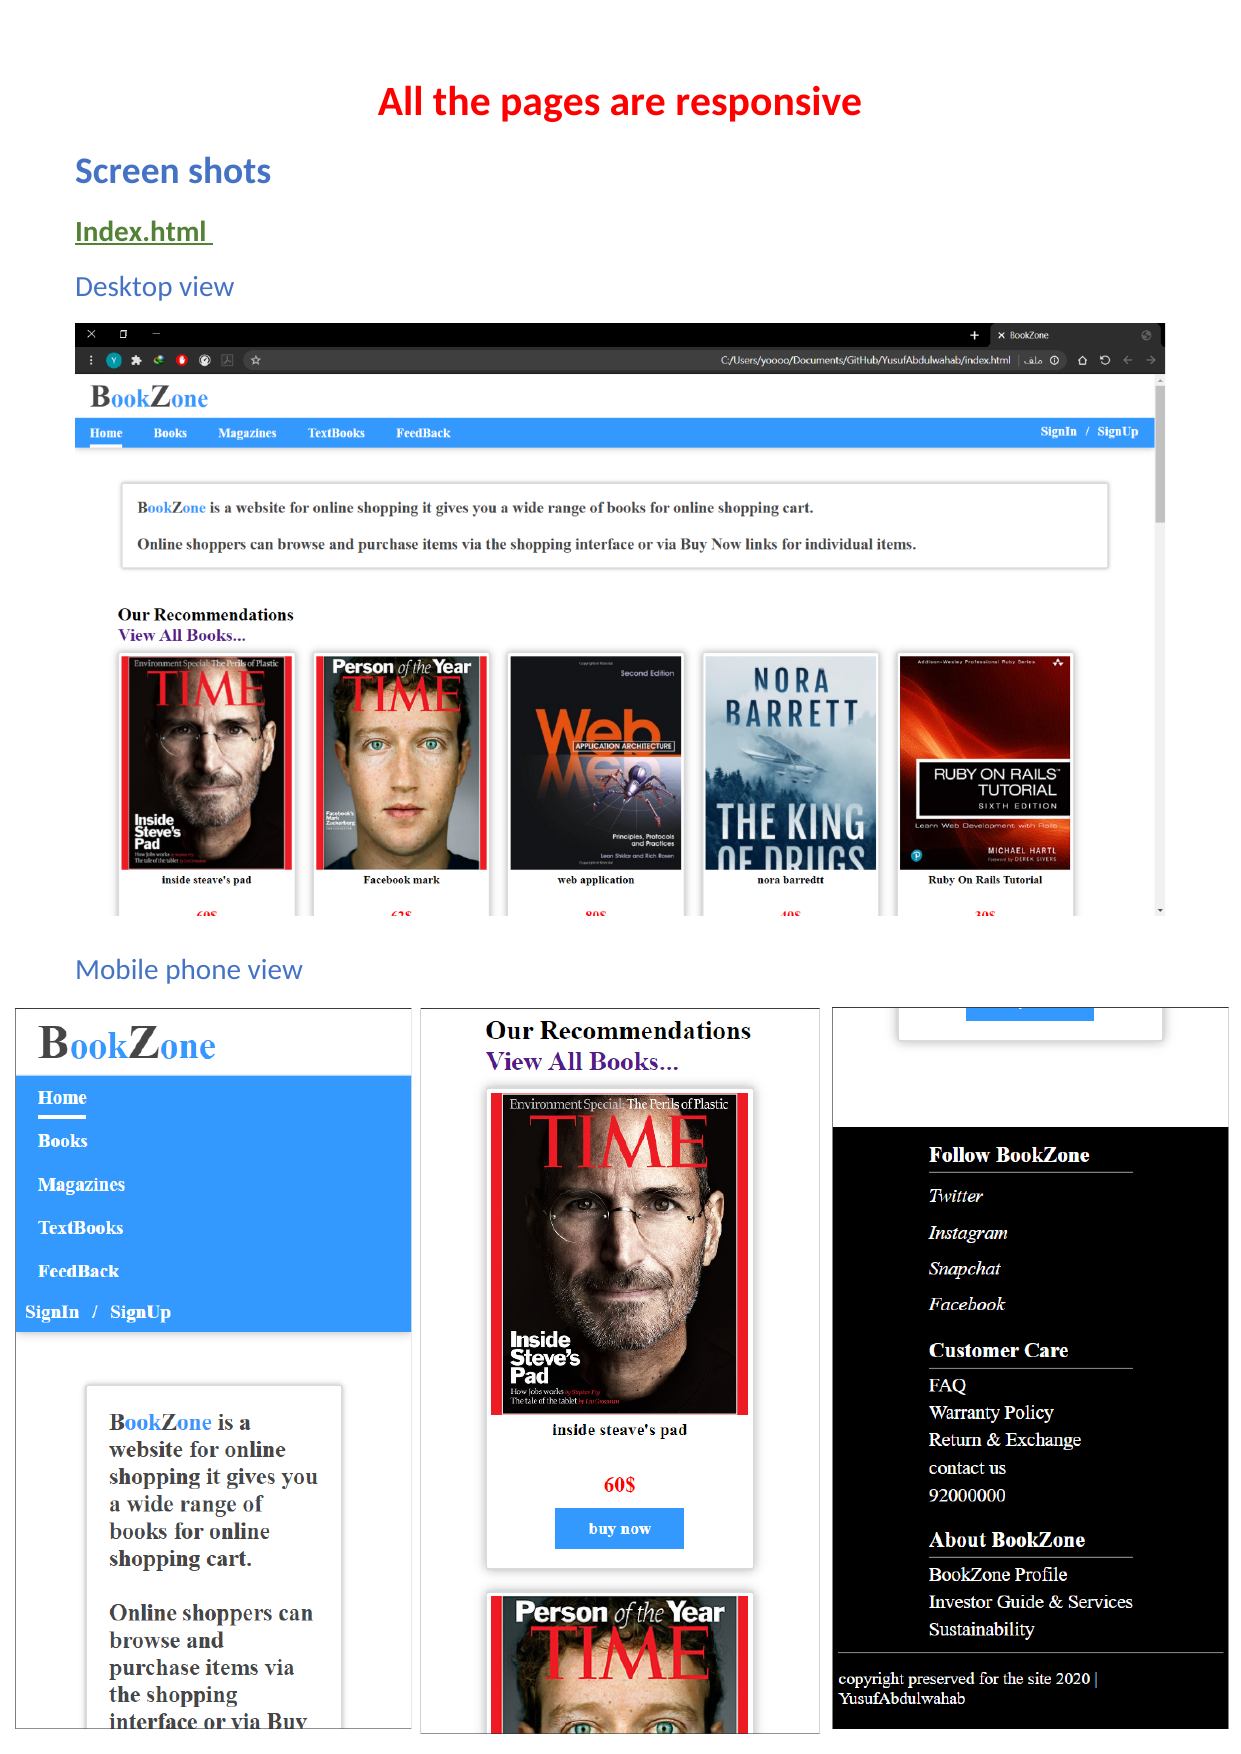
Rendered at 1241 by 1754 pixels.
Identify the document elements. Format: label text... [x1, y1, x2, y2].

text Mobile phone view [75, 951, 1165, 987]
text Desktop view [75, 268, 1165, 303]
picture [832, 1007, 1229, 1729]
text Screen shots [75, 147, 1165, 192]
picture [15, 1008, 412, 1729]
text Index.html [75, 213, 1165, 248]
text All the pages are responsive [75, 75, 1165, 126]
picture [420, 1008, 820, 1734]
picture [75, 323, 1166, 916]
